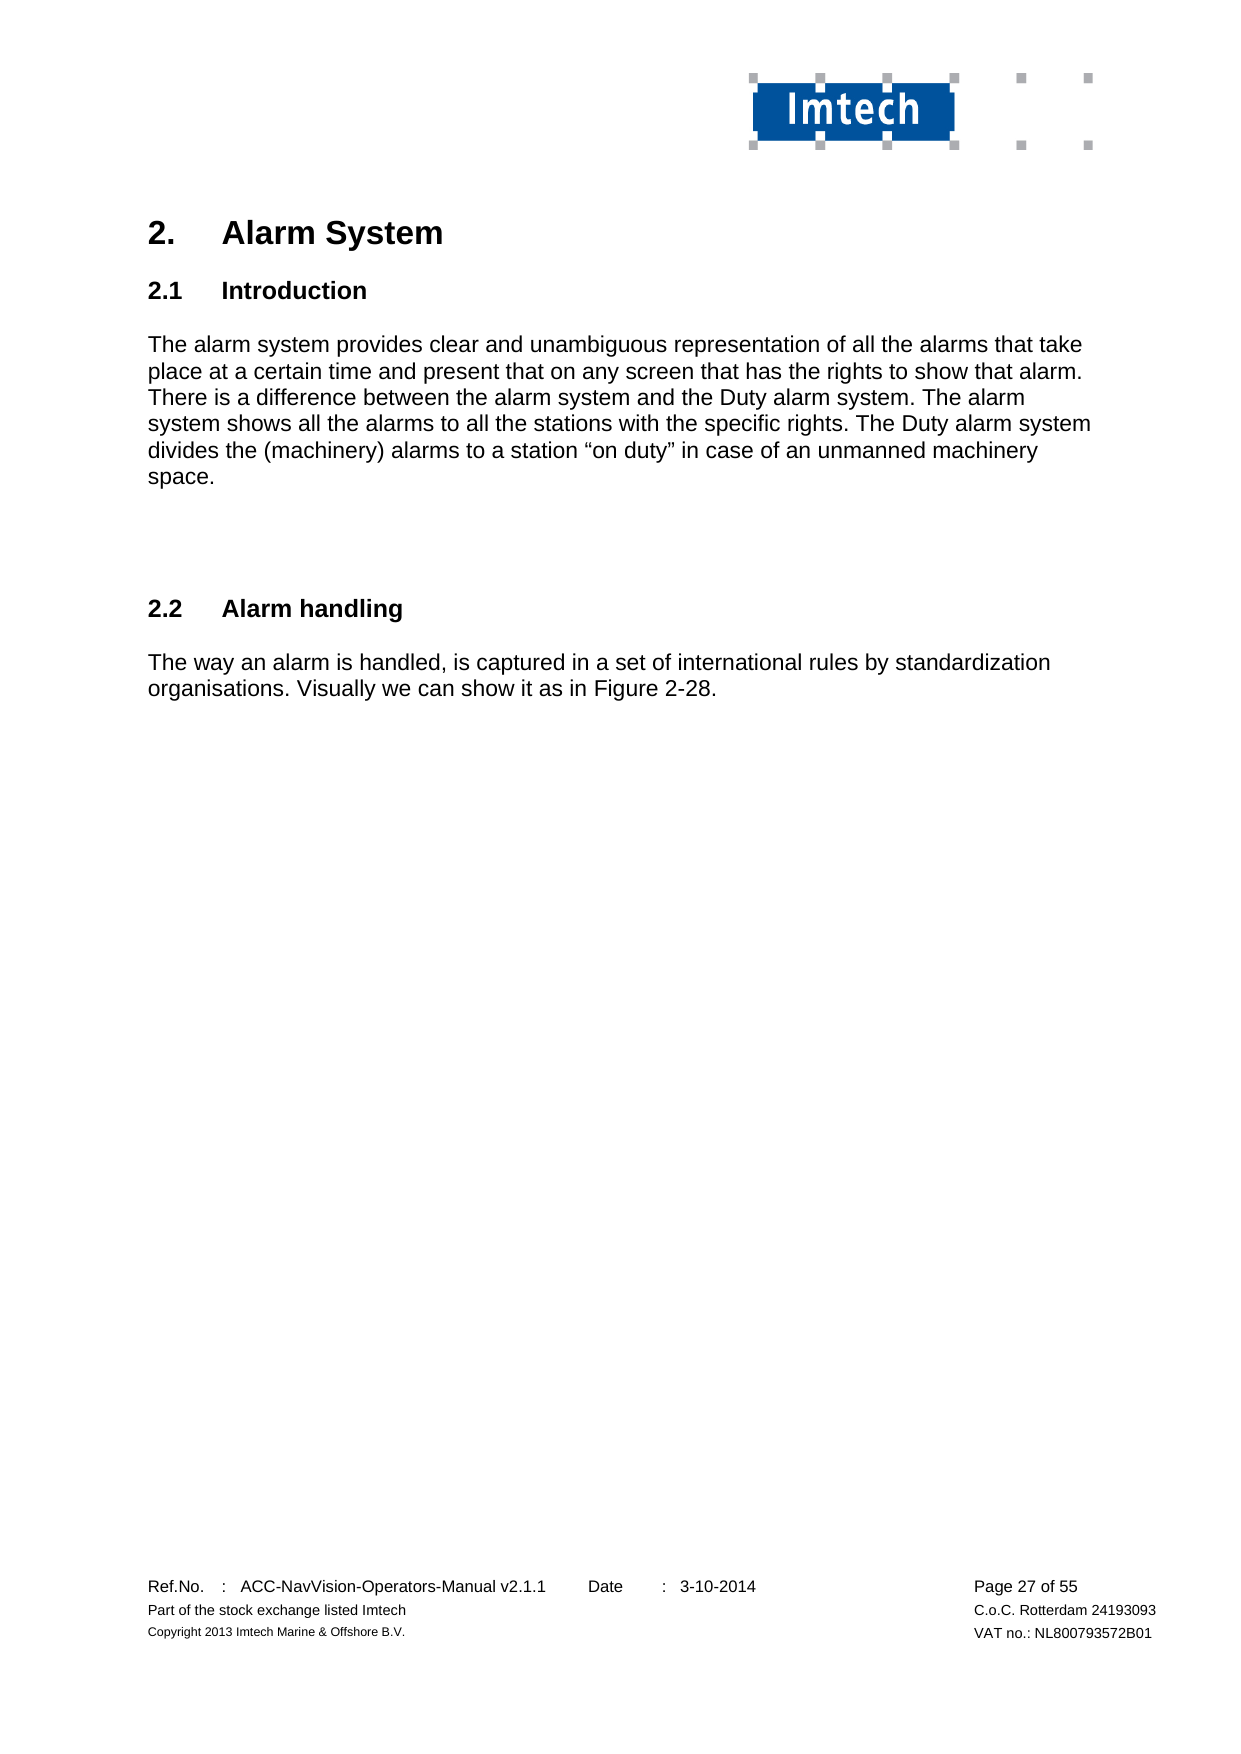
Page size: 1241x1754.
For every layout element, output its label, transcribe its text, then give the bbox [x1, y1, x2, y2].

text The alarm system provides clear and unambiguous representation of all the alarms that take place at a certain time and present that on any screen that has the rights to show that alarm. There is a difference between the alarm system and the Duty alarm system. The alarm system shows all the alarms to all the stations with the specific rights. The Duty alarm system divides the (machinery) alarms to a station “on duty” in case of an unmanned machinery space. [148, 331, 1093, 489]
subtitle Alarm System [148, 201, 1093, 251]
subtitle Alarm handling [148, 593, 1093, 622]
subtitle Introduction [148, 276, 1093, 305]
picture [748, 73, 1093, 150]
